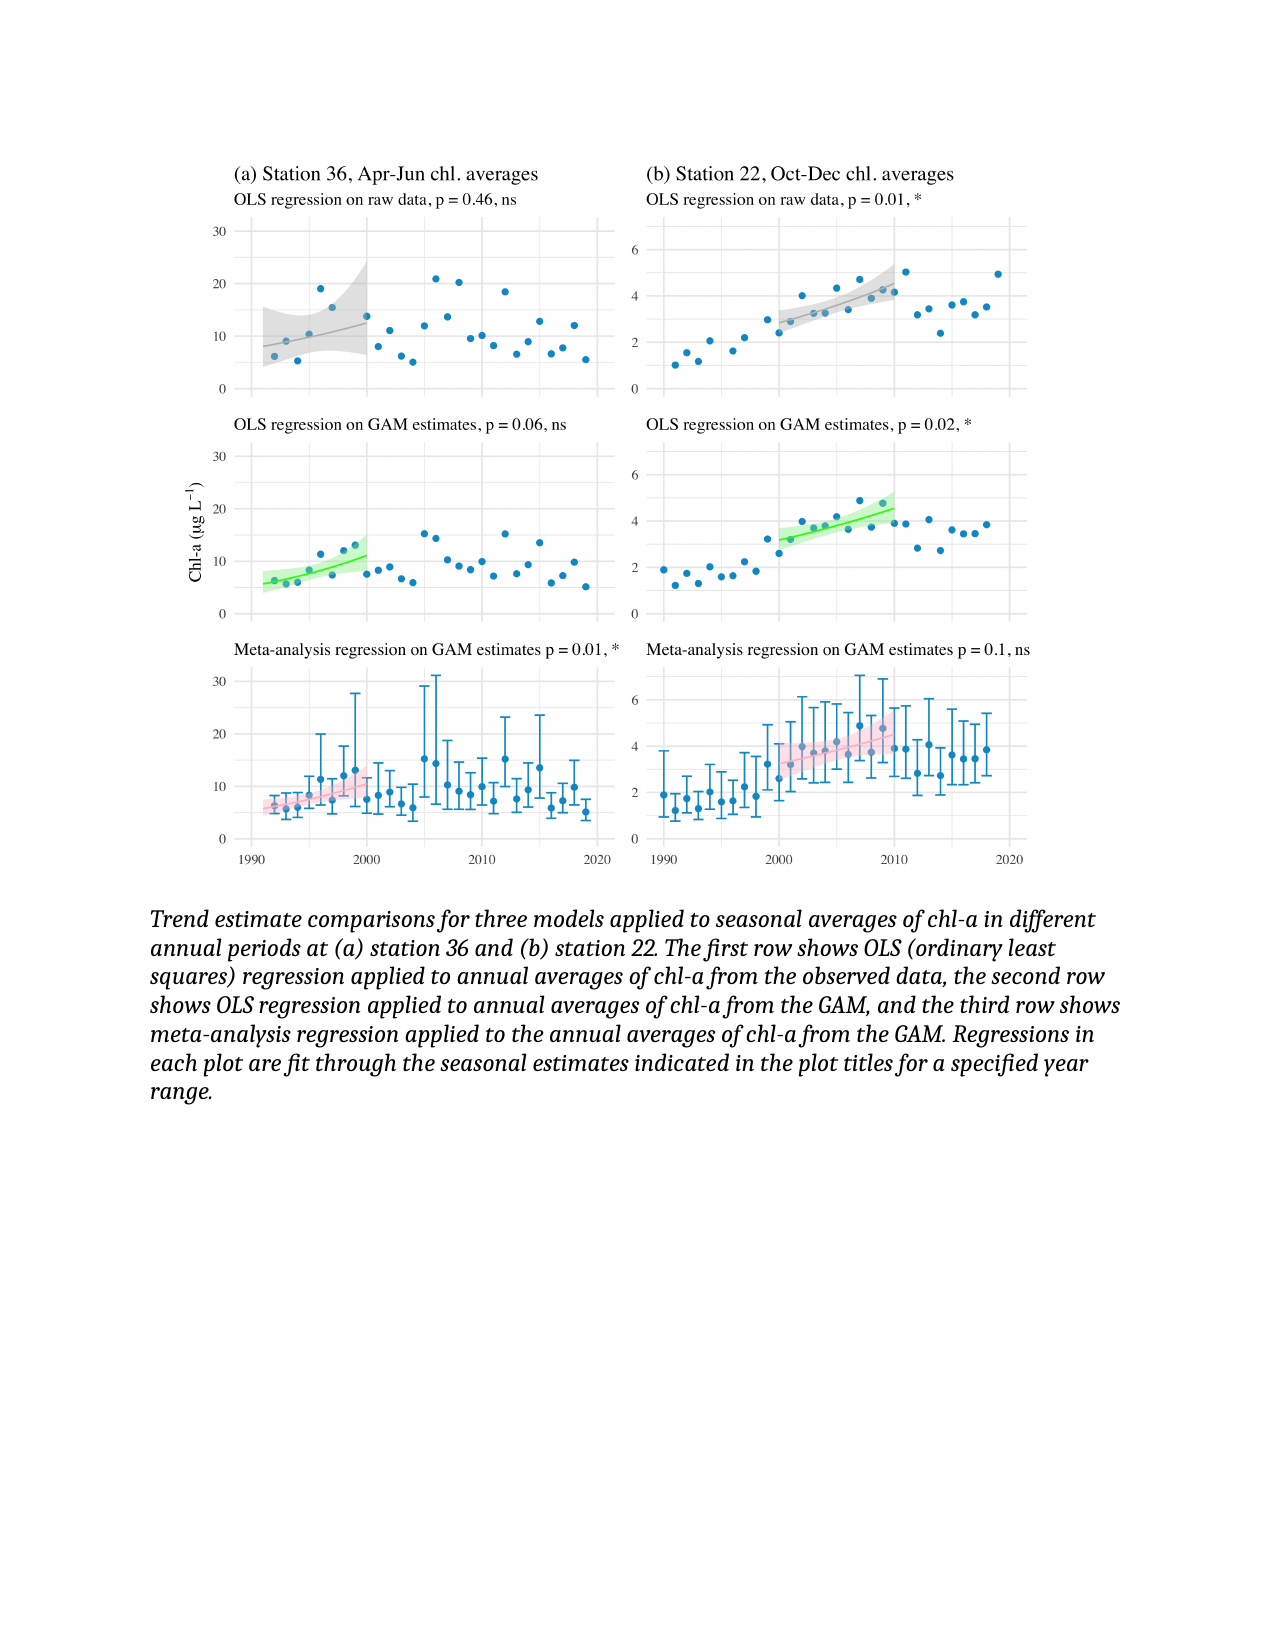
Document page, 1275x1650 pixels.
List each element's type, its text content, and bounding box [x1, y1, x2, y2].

text Trend estimate comparisons for three models applied to seasonal averages of chl-a in different annual periods at (a) station 36 and (b) station 22. The first row shows OLS (ordinary least squares) regression applied to annual averages of chl-a from the observed data, the second row shows OLS regression applied to annual averages of chl-a from the GAM, and the third row shows meta-analysis regression applied to the annual averages of chl-a from the GAM. Regressions in each plot are fit through the seasonal estimates indicated in the plot titles for a specified year range. [150, 905, 1125, 1106]
picture [168, 150, 1044, 884]
